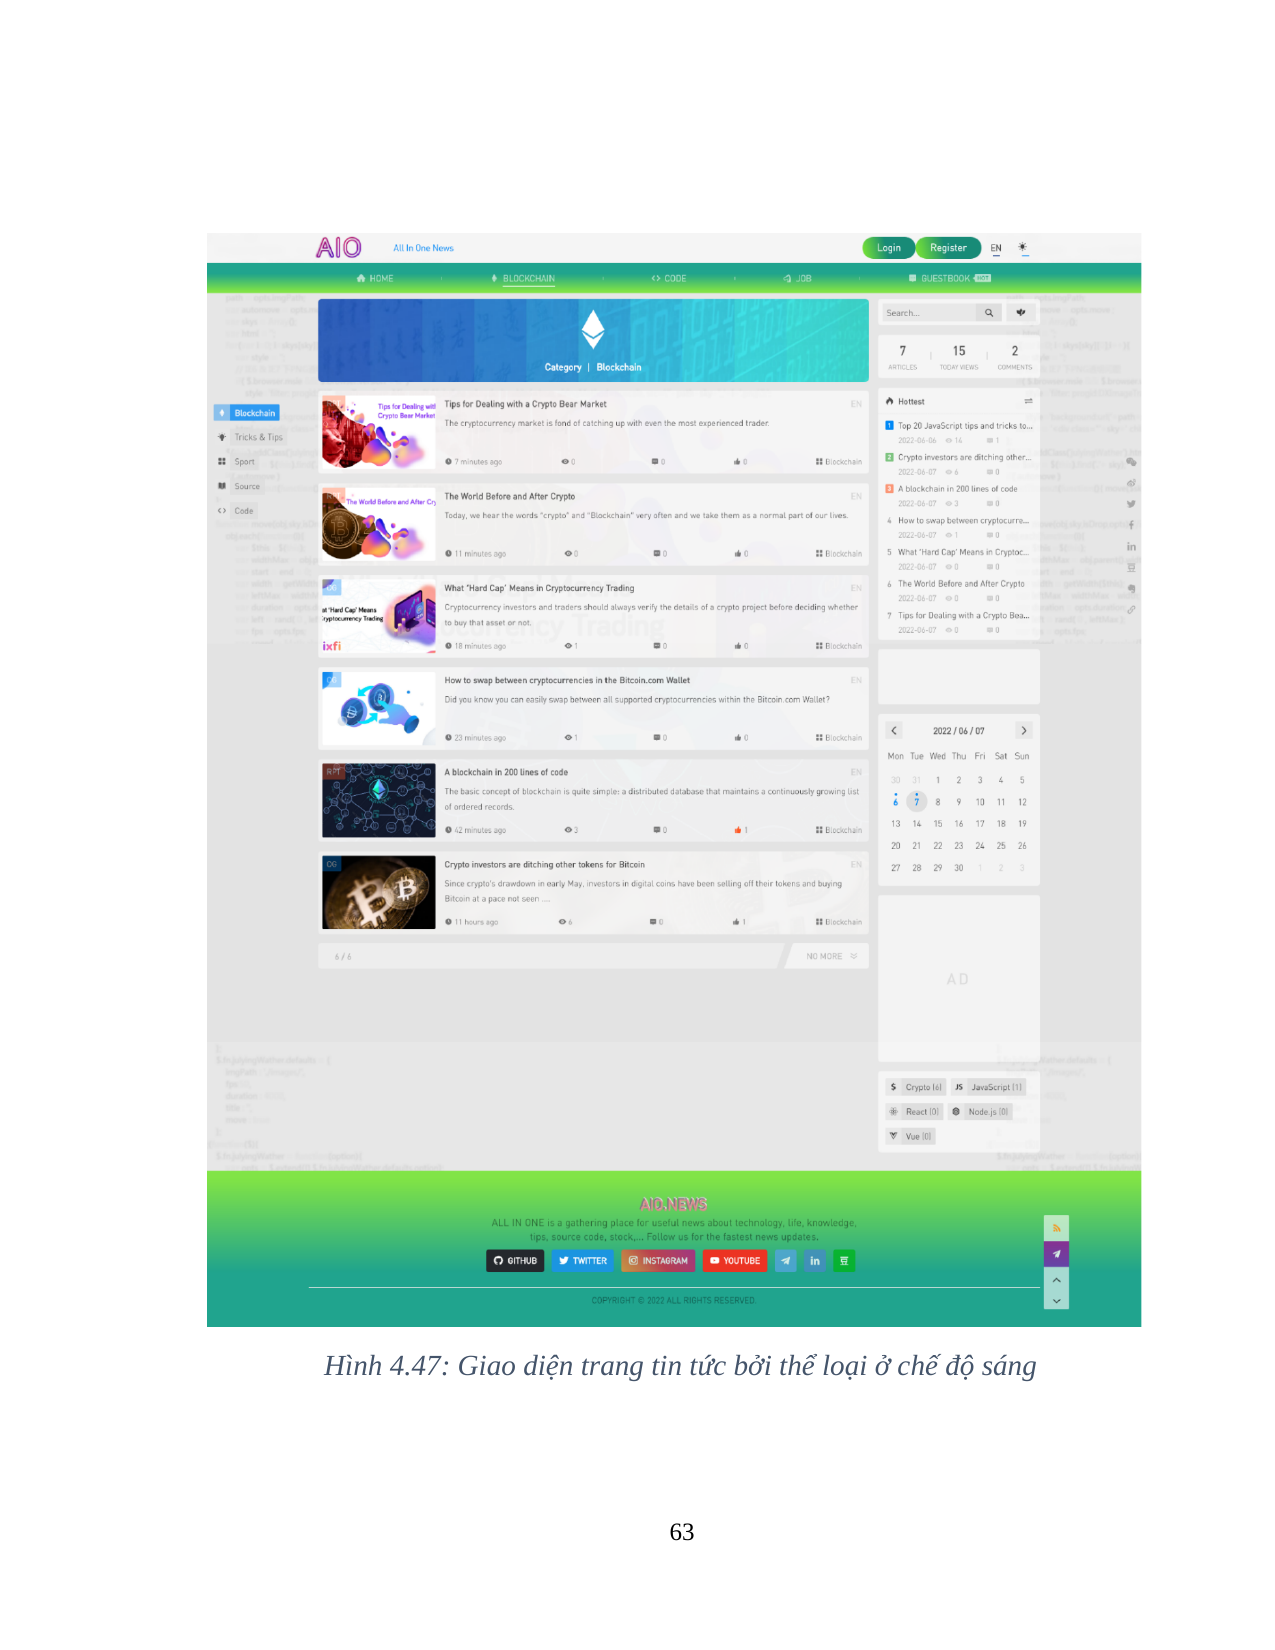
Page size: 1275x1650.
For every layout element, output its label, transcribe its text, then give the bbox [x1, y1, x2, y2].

picture [207, 233, 1142, 1327]
text Hình 4.47: Giao diện trang tin tức bởi thể loại ở chế độ sáng [207, 1348, 1156, 1381]
